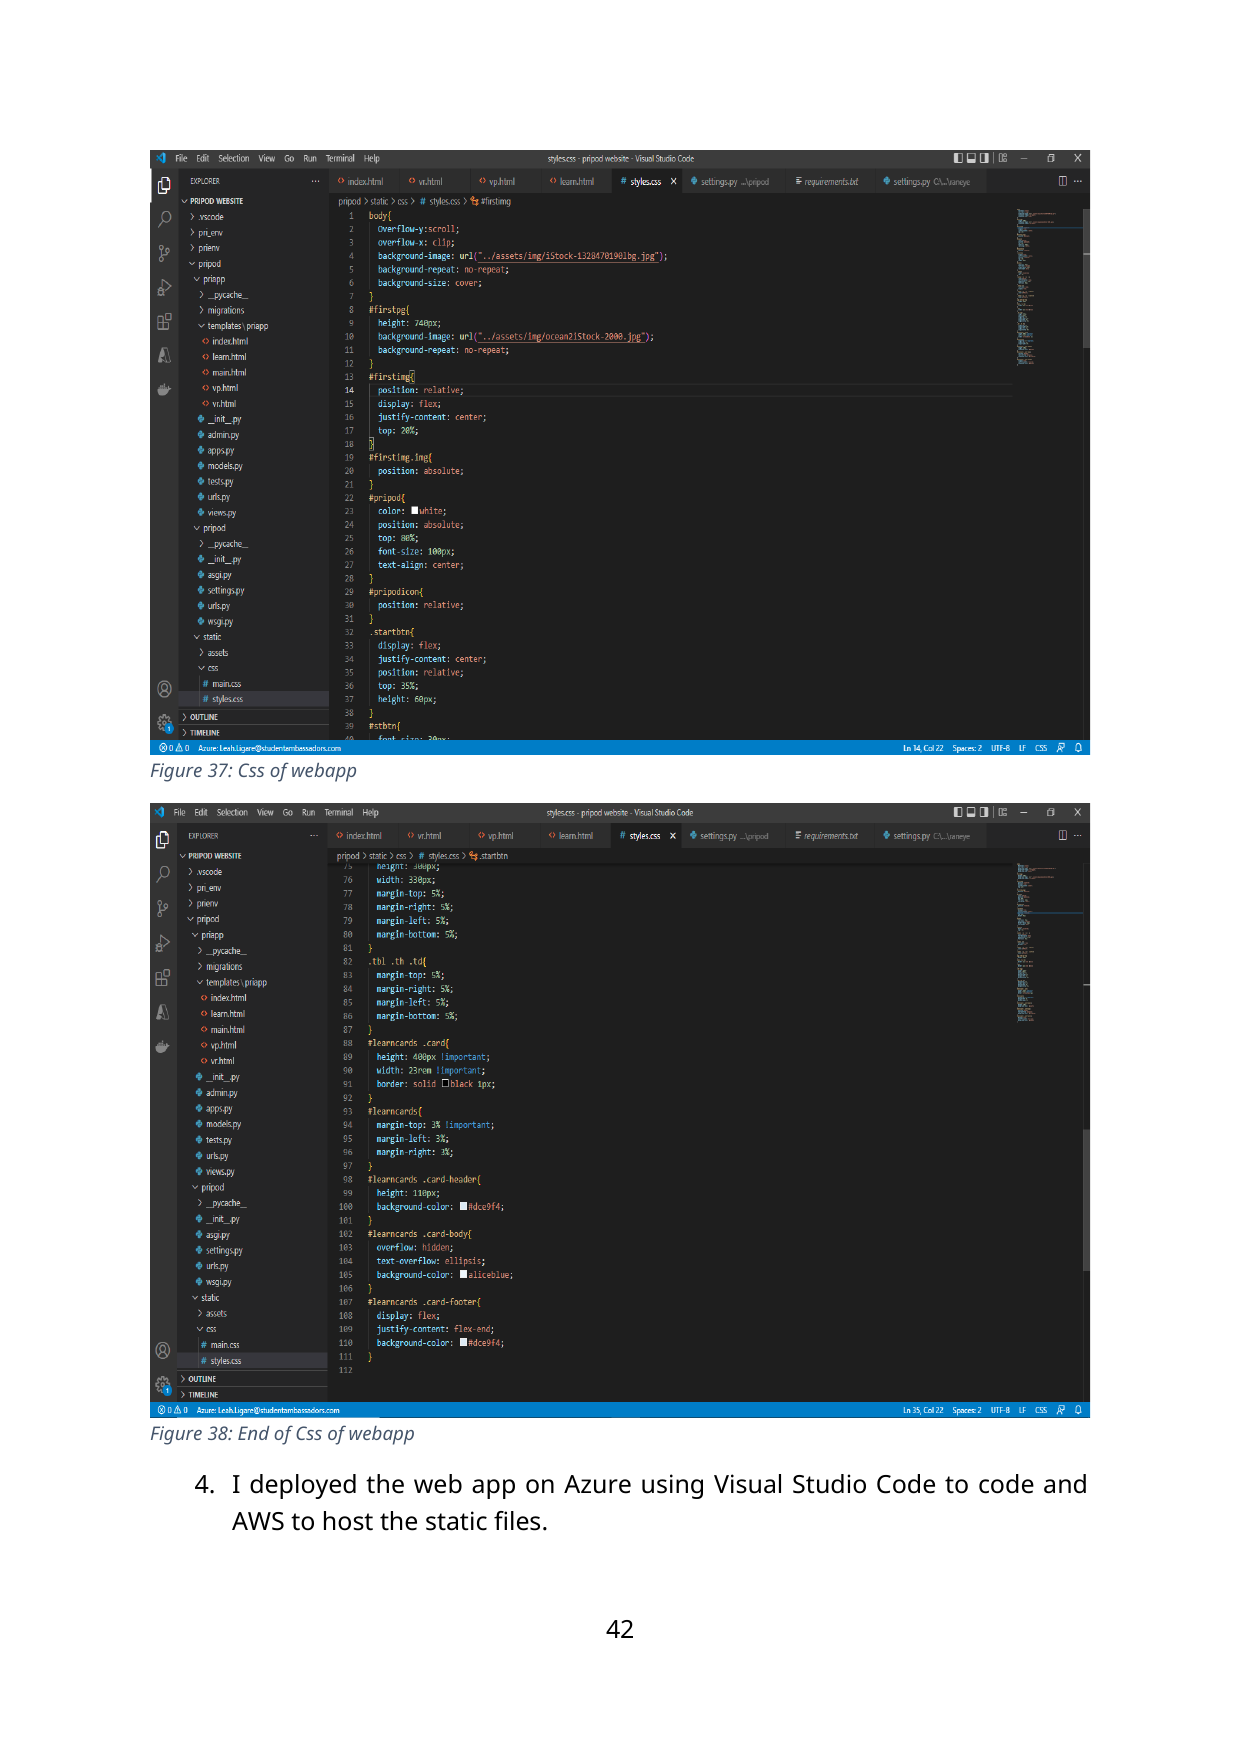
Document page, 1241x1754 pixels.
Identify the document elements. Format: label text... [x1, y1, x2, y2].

text Figure 38: End of Css of webapp [150, 1421, 1090, 1446]
picture [150, 150, 1091, 755]
list I deployed the web app on Azure using Visual Studio Code to code and AWS to host the static files. [194, 1467, 1090, 1538]
picture [150, 803, 1091, 1418]
text Figure 37: Css of webapp [150, 757, 1090, 783]
